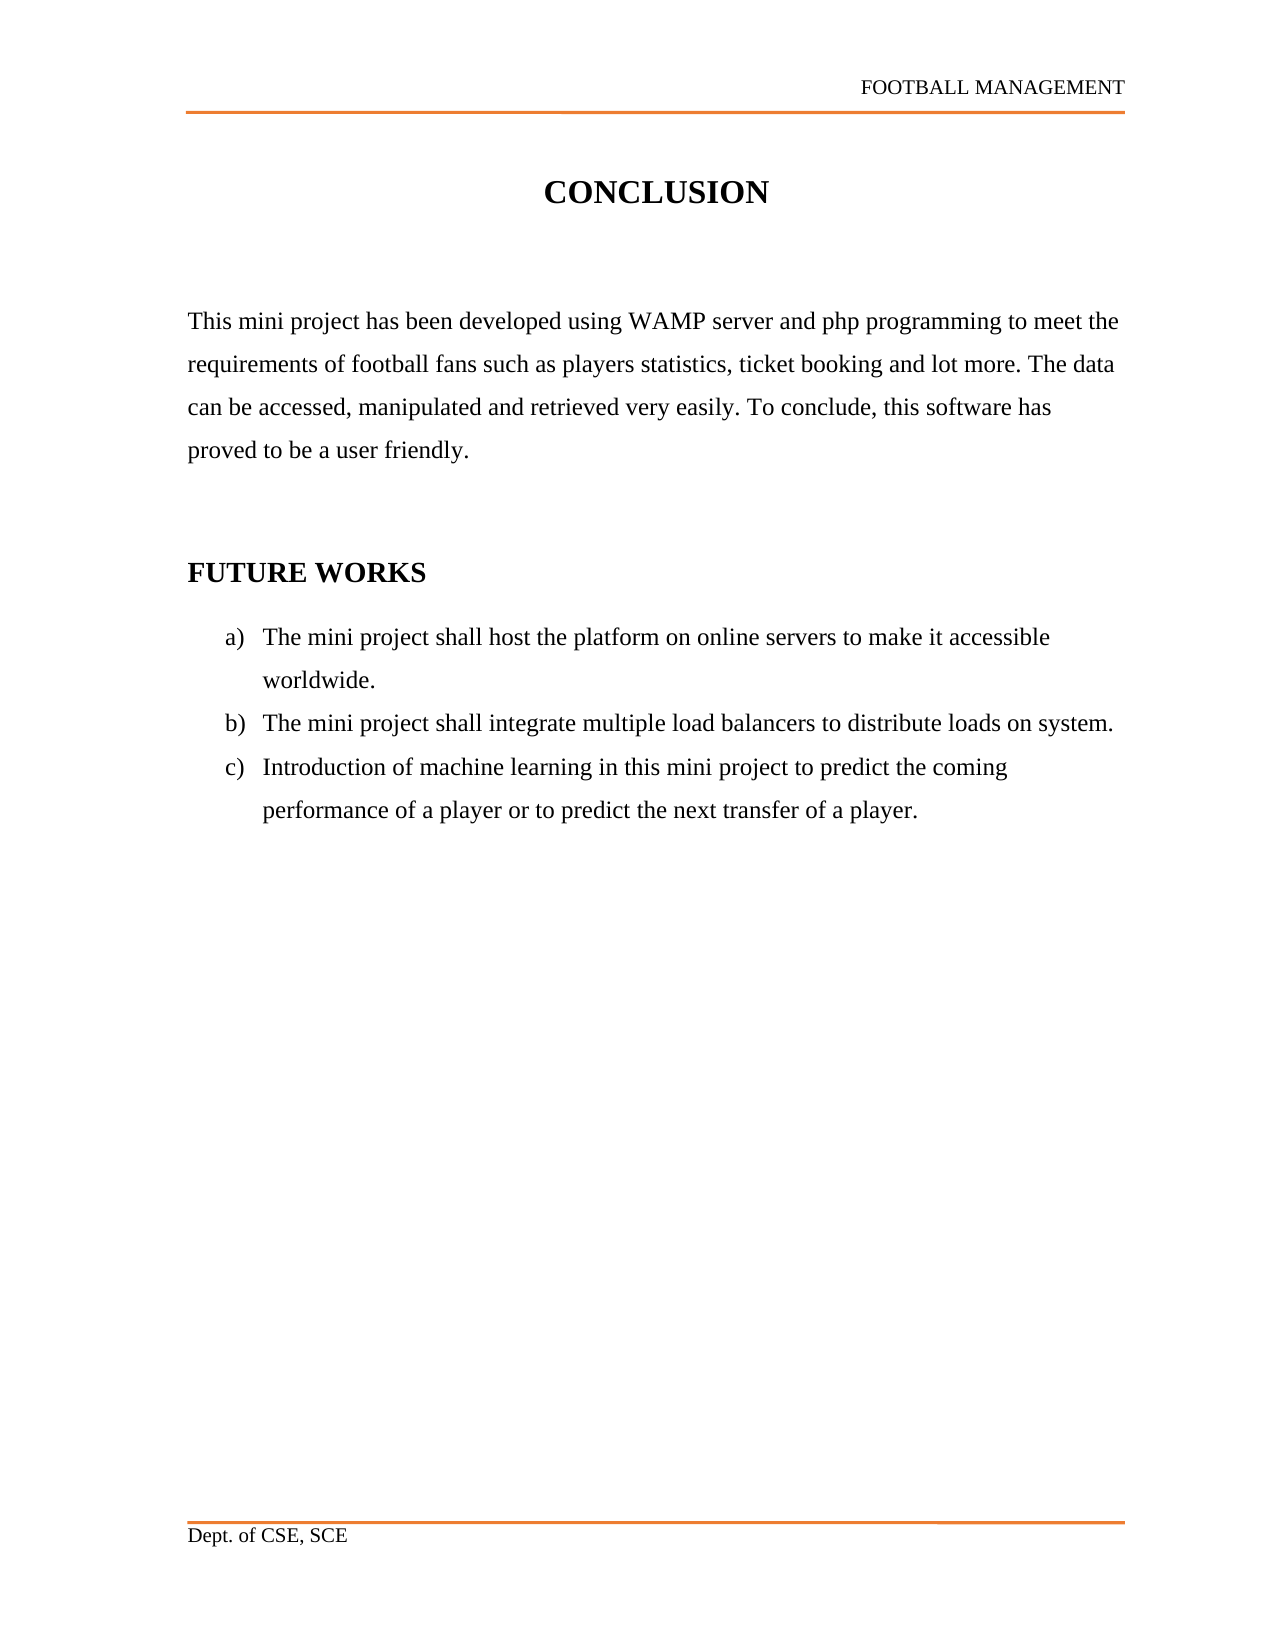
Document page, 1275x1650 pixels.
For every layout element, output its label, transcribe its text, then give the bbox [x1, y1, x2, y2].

list The mini project shall host the platform on online servers to make it accessible worldwide. [225, 622, 1125, 694]
text CONCLUSION [187, 172, 1125, 211]
list Introduction of machine learning in this mini project to predict the coming performance of a player or to predict the next transfer of a player. [225, 752, 1125, 823]
list The mini project shall integrate multiple load balancers to distribute loads on system. [225, 708, 1125, 737]
text FUTURE WORKS [187, 555, 1125, 589]
text This mini project has been developed using WAMP server and php programming to meet the requirements of football fans such as players statistics, ticket booking and lot more. The data can be accessed, manipulated and retrieved very easily. To conclude, this software has proved to be a user friendly. [187, 306, 1125, 464]
